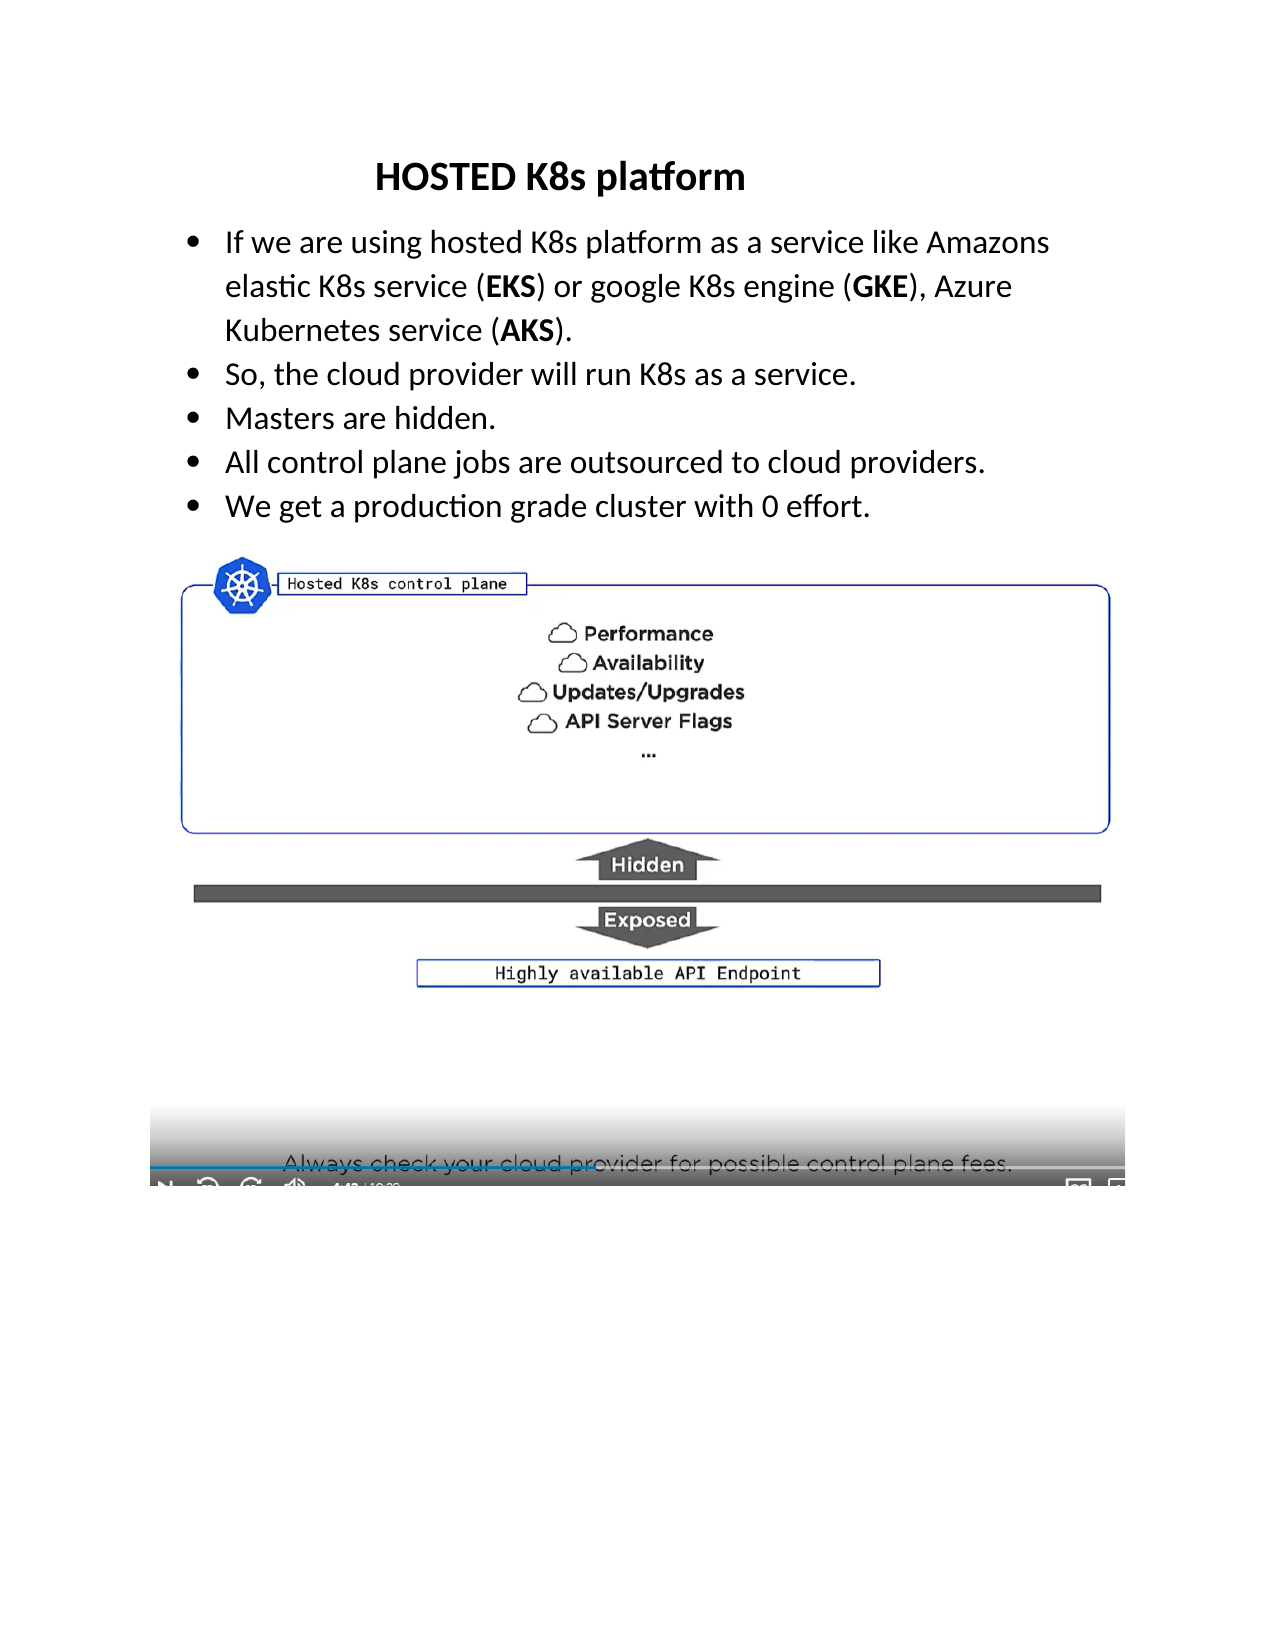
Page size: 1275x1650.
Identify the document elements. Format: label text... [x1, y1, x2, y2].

list Masters are hidden. [187, 397, 1125, 438]
list All control plane jobs are outsourced to cloud providers. [187, 441, 1125, 482]
picture [150, 546, 1125, 1186]
list So, the cloud provider will run K8s as a service. [187, 353, 1125, 394]
list If we are using hosted K8s platform as a service like Amazons elastic K8s service (EKS) or google K8s engine (GKE), Azure Kubernetes service (AKS). [187, 222, 1125, 350]
list We get a production grade cluster with 0 effort. [187, 485, 1125, 526]
text HOSTED K8s platform [300, 150, 1125, 201]
